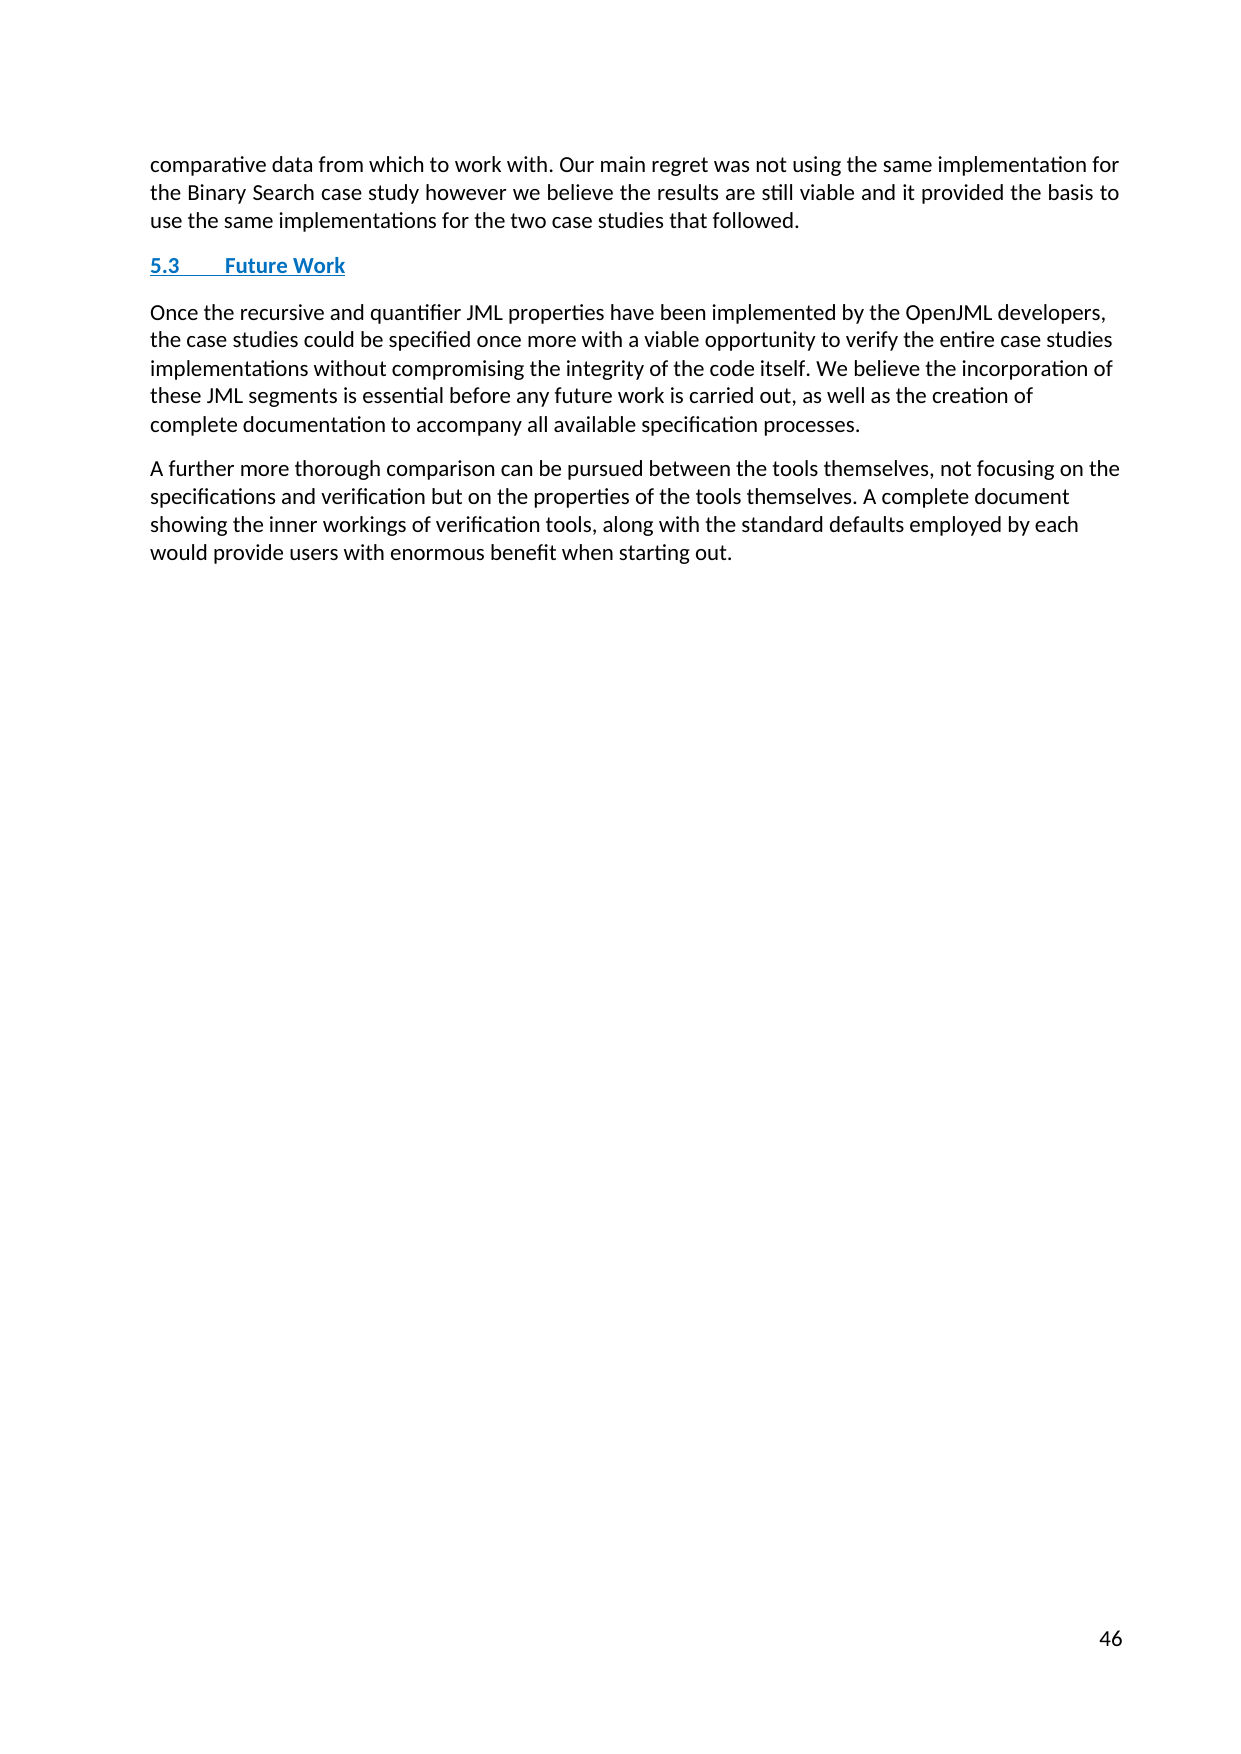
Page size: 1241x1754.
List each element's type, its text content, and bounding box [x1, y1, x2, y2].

text A further more thorough comparison can be pursued between the tools themselves, not focusing on the specifications and verification but on the properties of the tools themselves. A complete document showing the inner workings of verification tools, along with the standard defaults employed by each would provide users with enormous benefit when starting out. [150, 454, 1122, 566]
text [150, 150, 1122, 234]
text Once the recursive and quantifier JML properties have been implemented by the OpenJML developers, the case studies could be specified once more with a viable opportunity to verify the entire case studies implementations without compromising the integrity of the code itself. We believe the incorporation of these JML segments is essential before any future work is carried out, as well as the creation of complete documentation to accompany all available specification processes. [150, 298, 1122, 438]
subtitle 5.3 Future Work [150, 251, 1122, 279]
